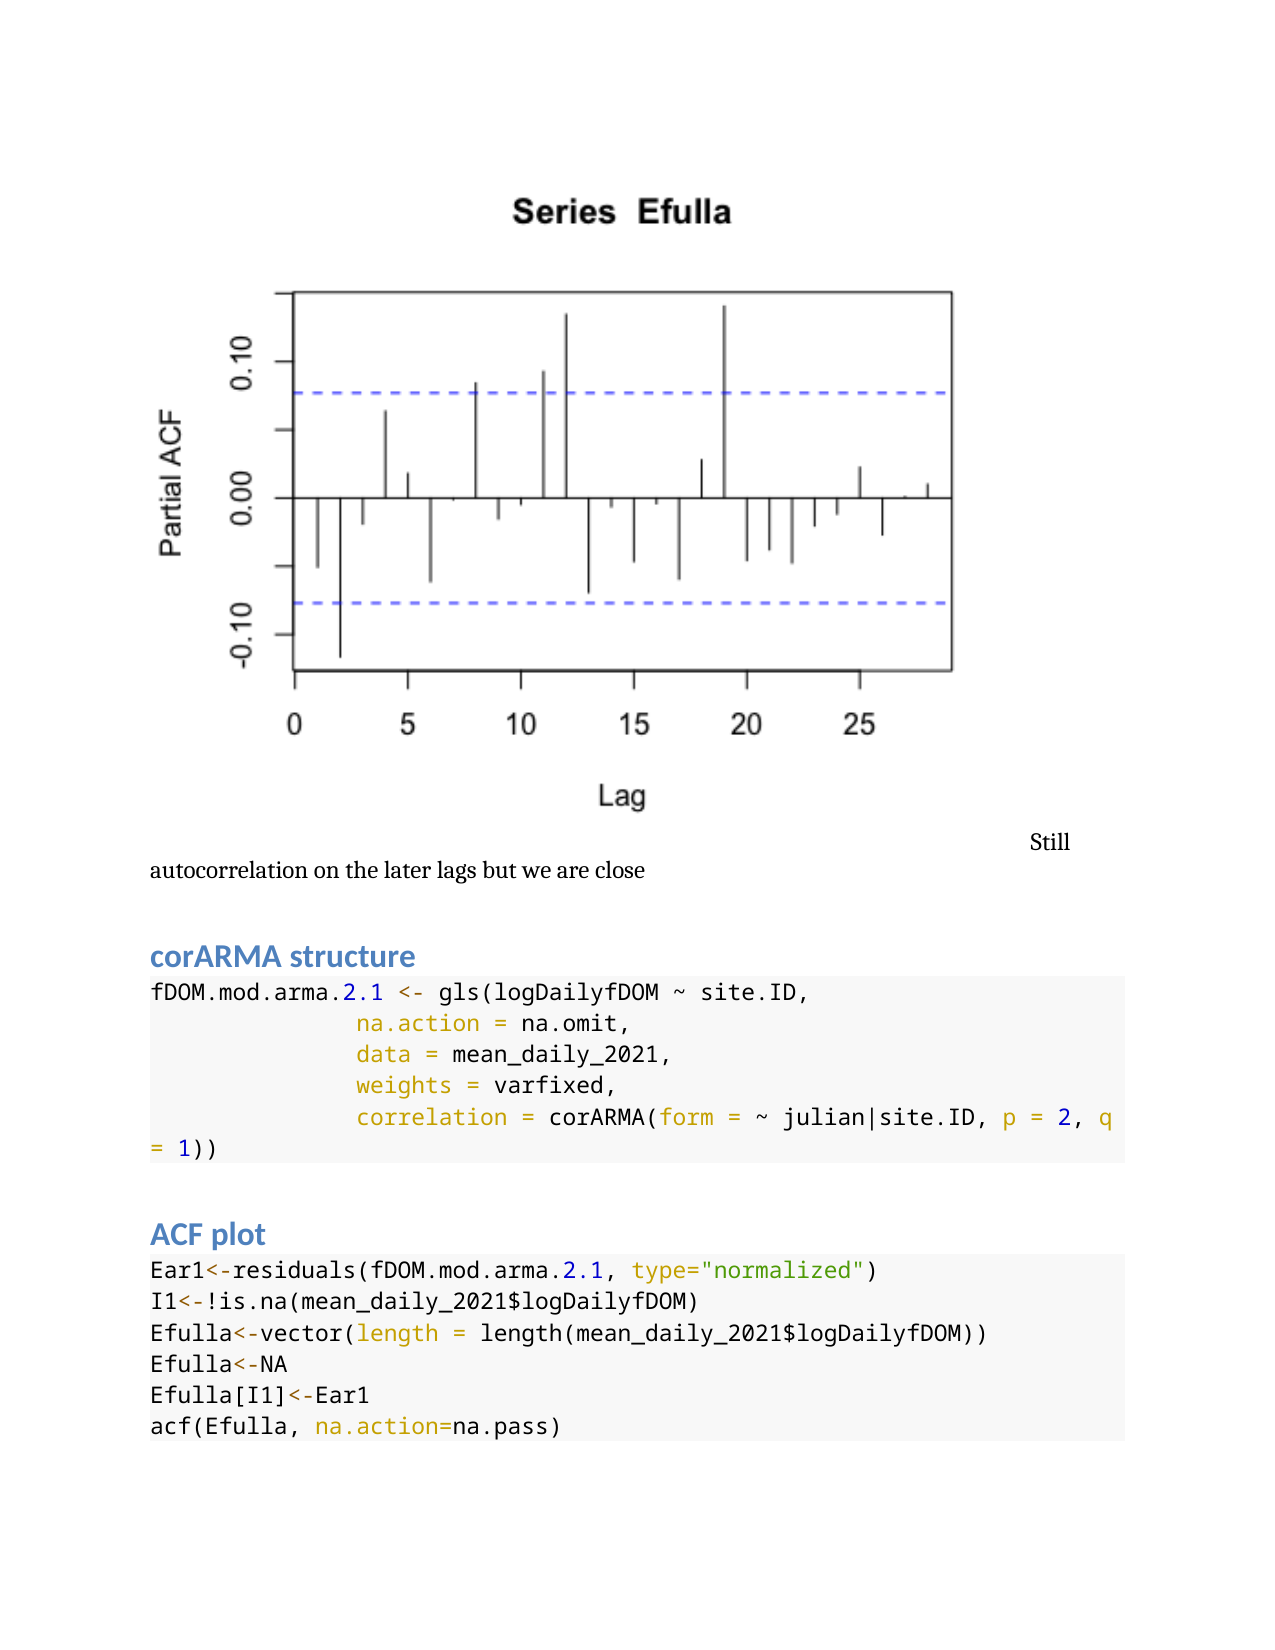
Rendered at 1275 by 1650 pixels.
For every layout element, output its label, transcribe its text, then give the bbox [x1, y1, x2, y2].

picture [150, 150, 1025, 850]
subtitle ACF plot [150, 1213, 1125, 1254]
subtitle corARMA structure [150, 935, 1125, 976]
text fDOM.mod.arma.2.1 <- gls(logDailyfDOM ~ site.ID, na.action = na.omit, data = mean_daily_2021, weights = varfixed, correlation = corARMA(form = ~ julian|site.ID, p = 2, q = 1)) [150, 976, 1125, 1163]
text Ear1<-residuals(fDOM.mod.arma.2.1, type="normalized") I1<-!is.na(mean_daily_2021$logDailyfDOM) Efulla<-vector(length = length(mean_daily_2021$logDailyfDOM)) Efulla<-NA Efulla[I1]<-Ear1 acf(Efulla, na.action=na.pass) [287, 1254, 1125, 1441]
